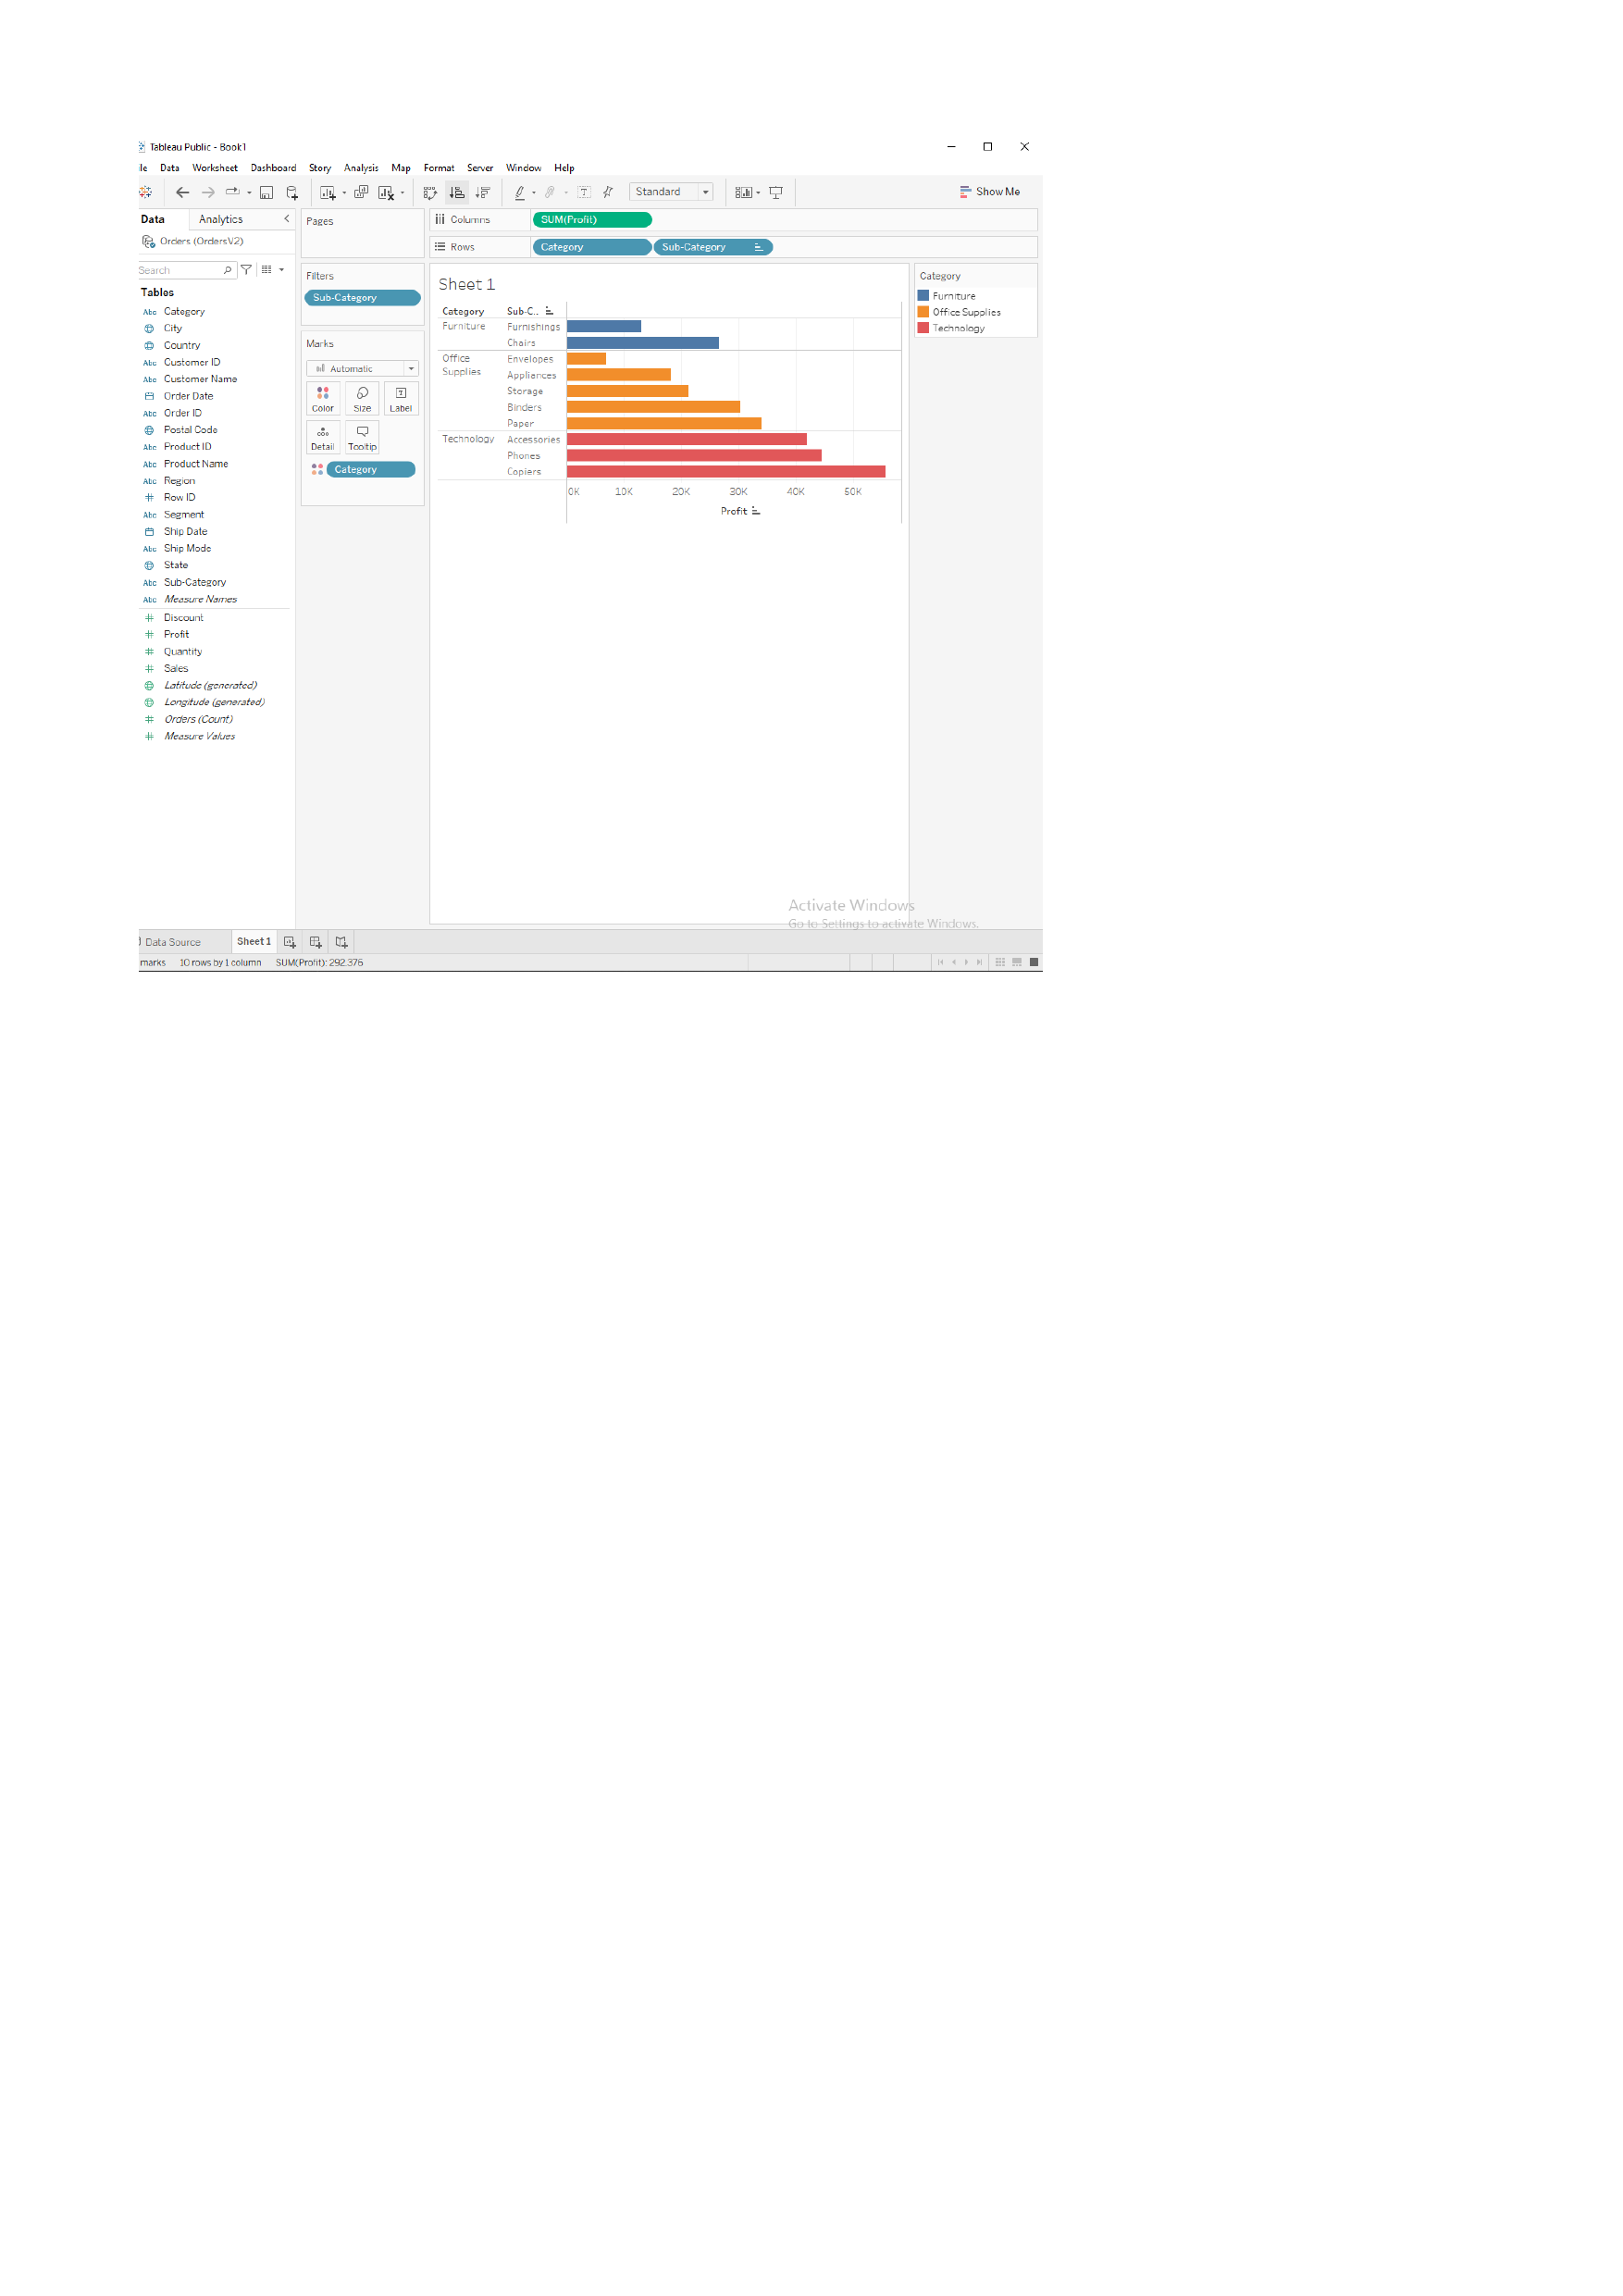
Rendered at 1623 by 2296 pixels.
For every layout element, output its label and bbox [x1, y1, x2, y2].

picture [139, 138, 1043, 972]
